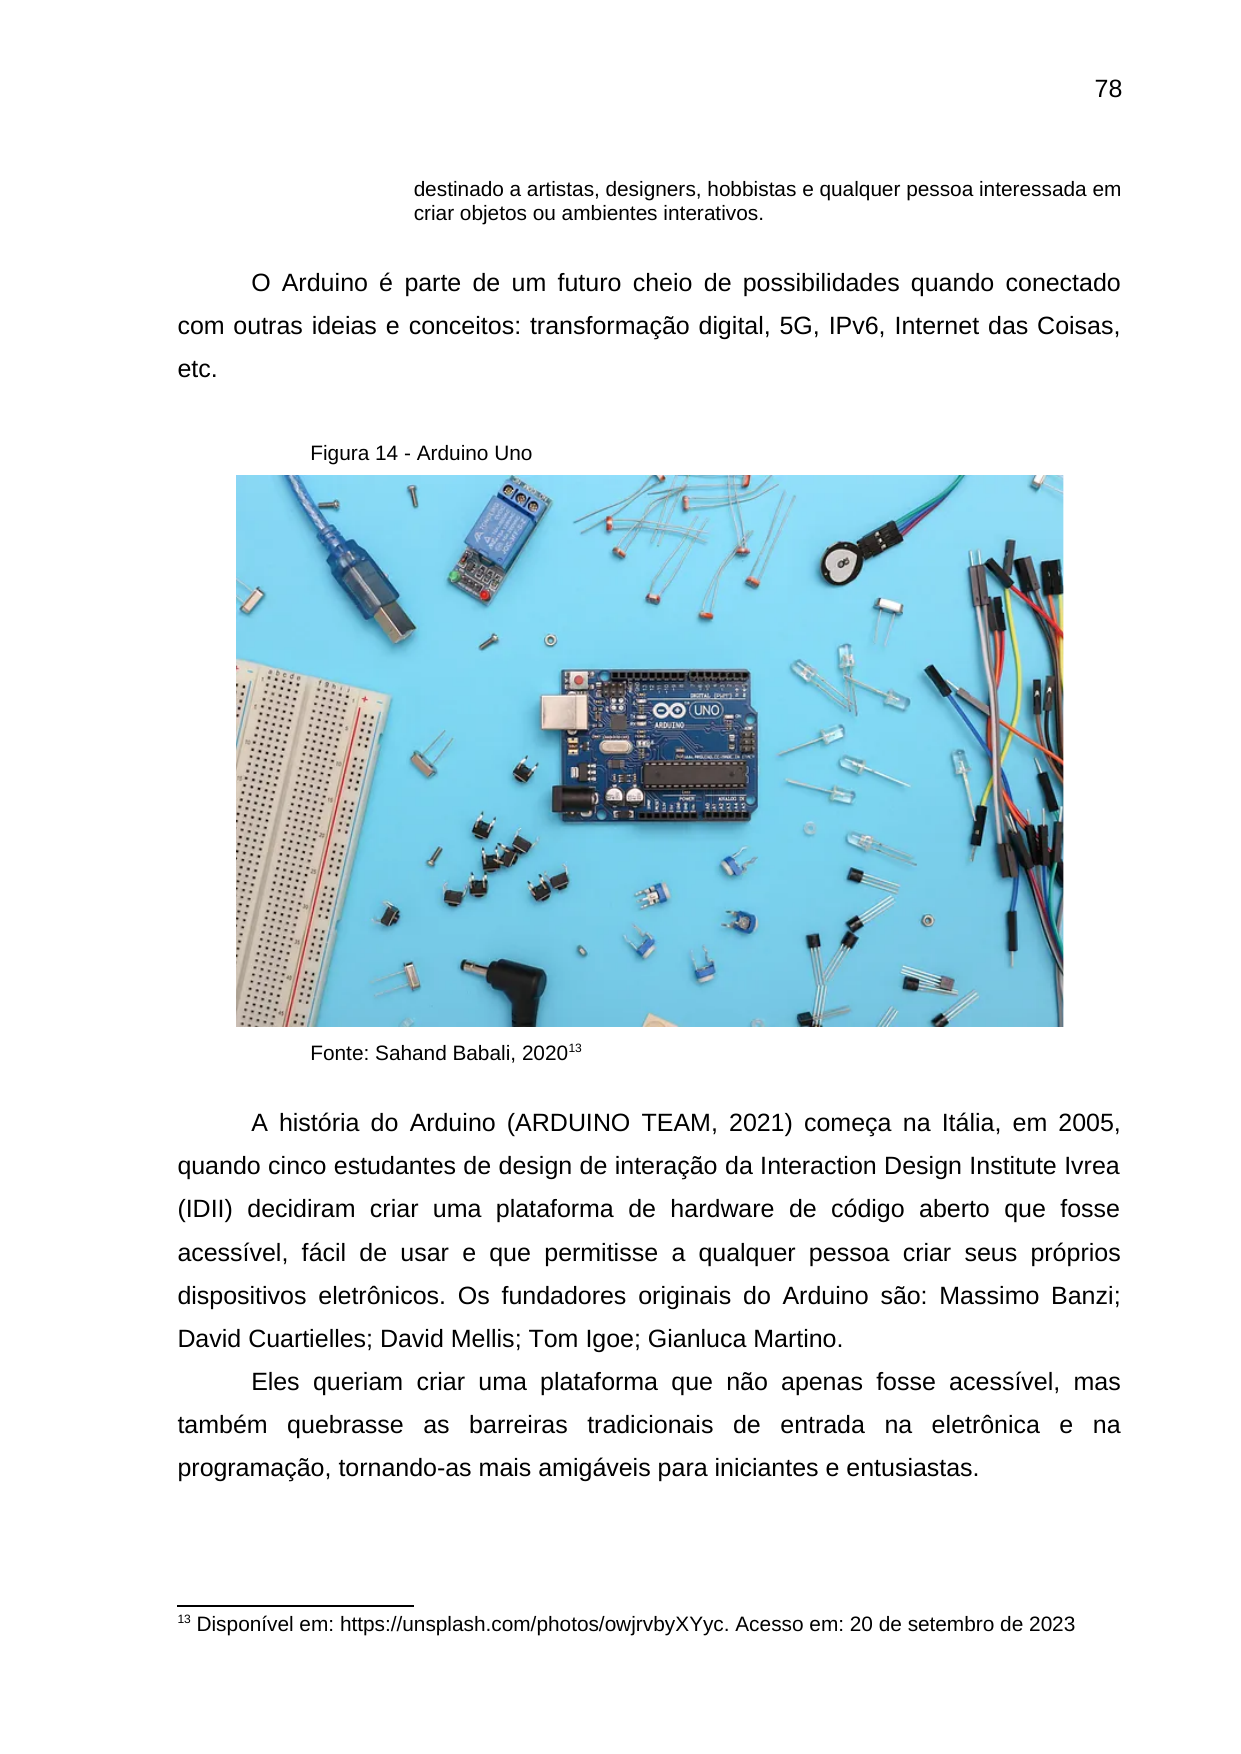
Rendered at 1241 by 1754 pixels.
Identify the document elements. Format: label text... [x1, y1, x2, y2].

text A história do Arduino (ARDUINO TEAM, 2021) começa na Itália, em 2005, quando cinco estudantes de design de interação da Interaction Design Institute Ivrea (IDII) decidiram criar uma plataforma de hardware de código aberto que fosse acessível, fácil de usar e que permitisse a qualquer pessoa criar seus próprios dispositivos eletrônicos. Os fundadores originais do Arduino são: Massimo Banzi; David Cuartielles; David Mellis; Tom Igoe; Gianluca Martino. [177, 1108, 1122, 1352]
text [413, 177, 1122, 225]
picture [236, 475, 1064, 1027]
text O Arduino é parte de um futuro cheio de possibilidades quando conectado com outras ideias e conceitos: transformação digital, 5G, IPv6, Internet das Coisas, etc. [177, 268, 1122, 383]
text Fonte: Sahand Babali, 2020 [236, 1041, 1122, 1065]
text Eles queriam criar uma plataforma que não apenas fosse acessível, mas também quebrasse as barreiras tradicionais de entrada na eletrônica e na programação, tornando-as mais amigáveis para iniciantes e entusiastas. [177, 1367, 1122, 1482]
